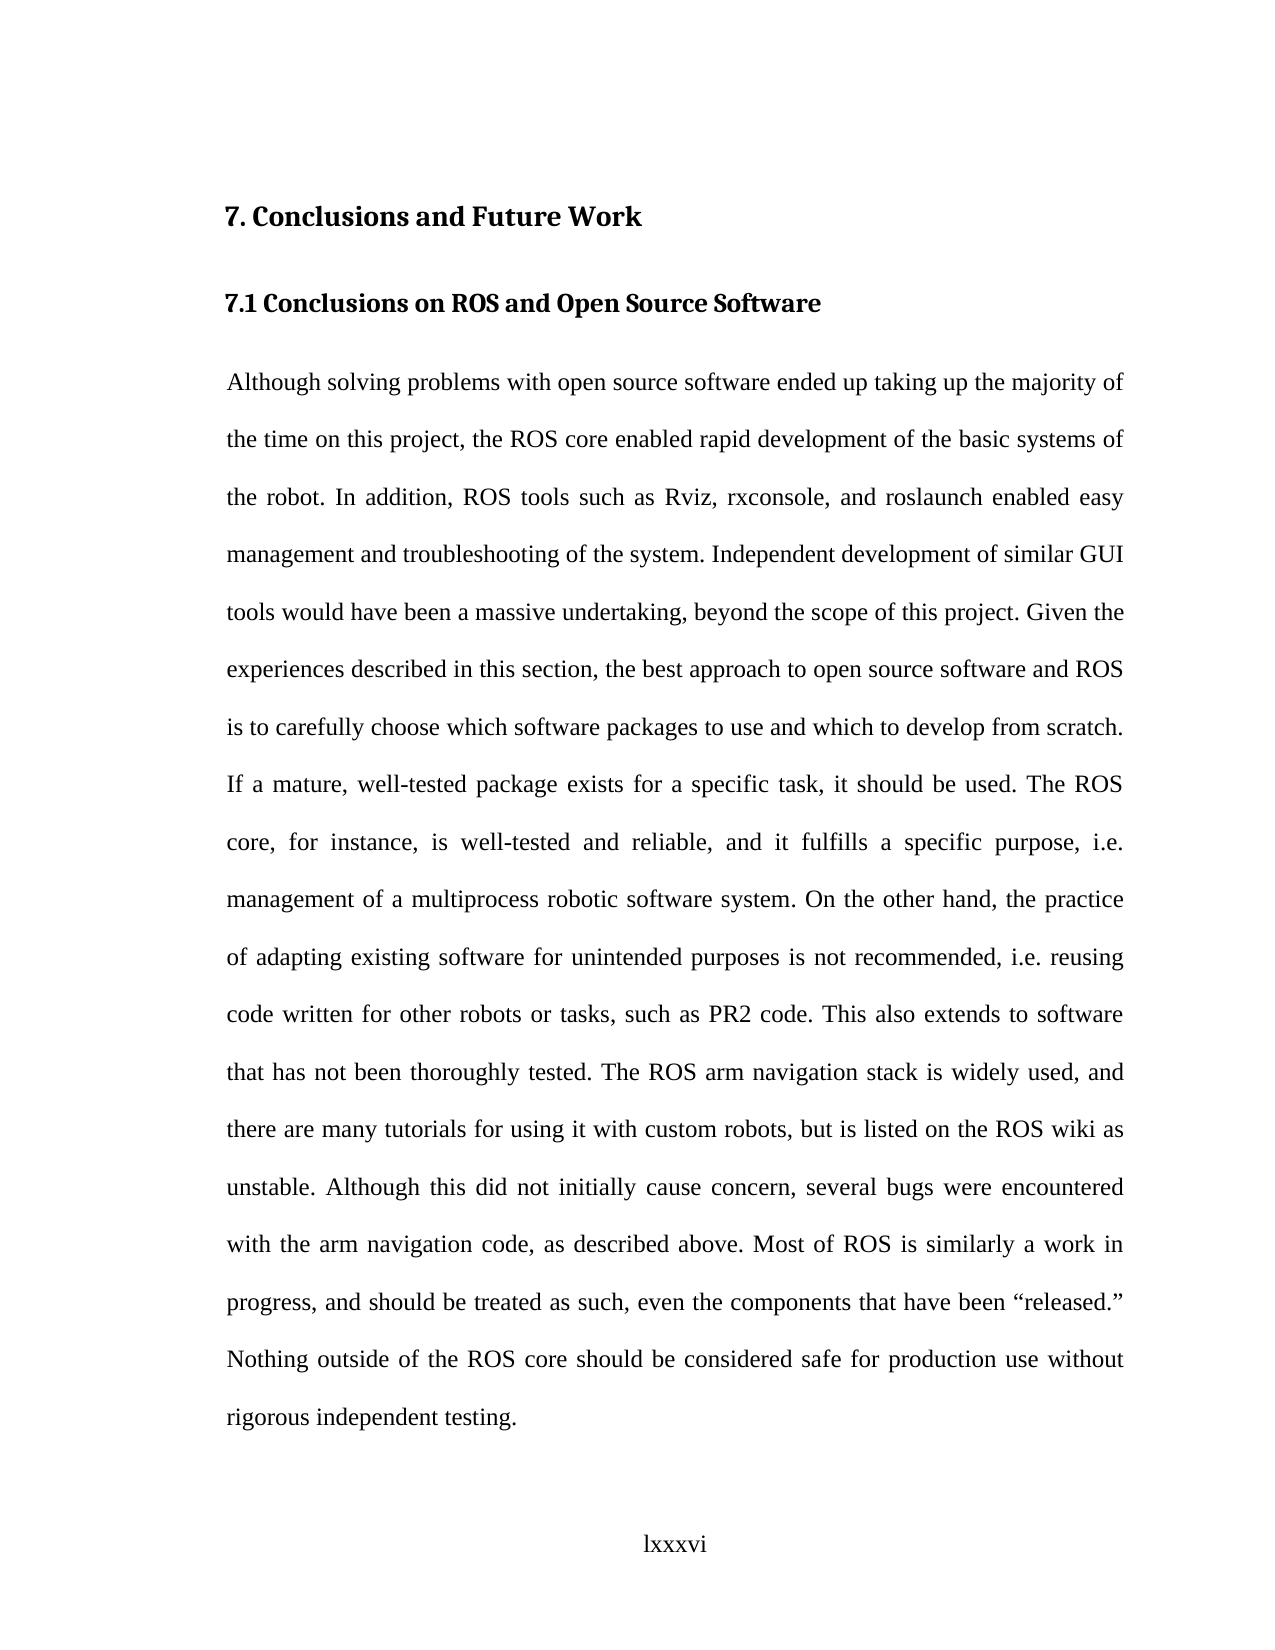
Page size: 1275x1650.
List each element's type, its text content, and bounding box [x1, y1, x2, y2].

subtitle Conclusions and Future Work [225, 200, 1125, 233]
text Although solving problems with open source software ended up taking up the majority of the time on this project, the ROS core enabled rapid development of the basic systems of the robot. In addition, ROS tools such as Rviz, rxconsole, and roslaunch enabled easy management and troubleshooting of the system. Independent development of similar GUI tools would have been a massive undertaking, beyond the scope of this project. Given the experiences described in this section, the best approach to open source software and ROS is to carefully choose which software packages to use and which to develop from scratch. If a mature, well-tested package exists for a specific task, it should be used. The ROS core, for instance, is well-tested and reliable, and it fulfills a specific purpose, i.e. management of a multiprocess robotic software system. On the other hand, the practice of adapting existing software for unintended purposes is not recommended, i.e. reusing code written for other robots or tasks, such as PR2 code. This also extends to software that has not been thoroughly tested. The ROS arm navigation stack is widely used, and there are many tutorials for using it with custom robots, but is listed on the ROS wiki as unstable. Although this did not initially cause concern, several bugs were encountered with the arm navigation code, as described above. Most of ROS is similarly a work in progress, and should be treated as such, even the components that have been “released.” Nothing outside of the ROS core should be considered safe for production use without rigorous independent testing. [226, 367, 1125, 1431]
subtitle Conclusions on ROS and Open Source Software [225, 288, 1125, 319]
